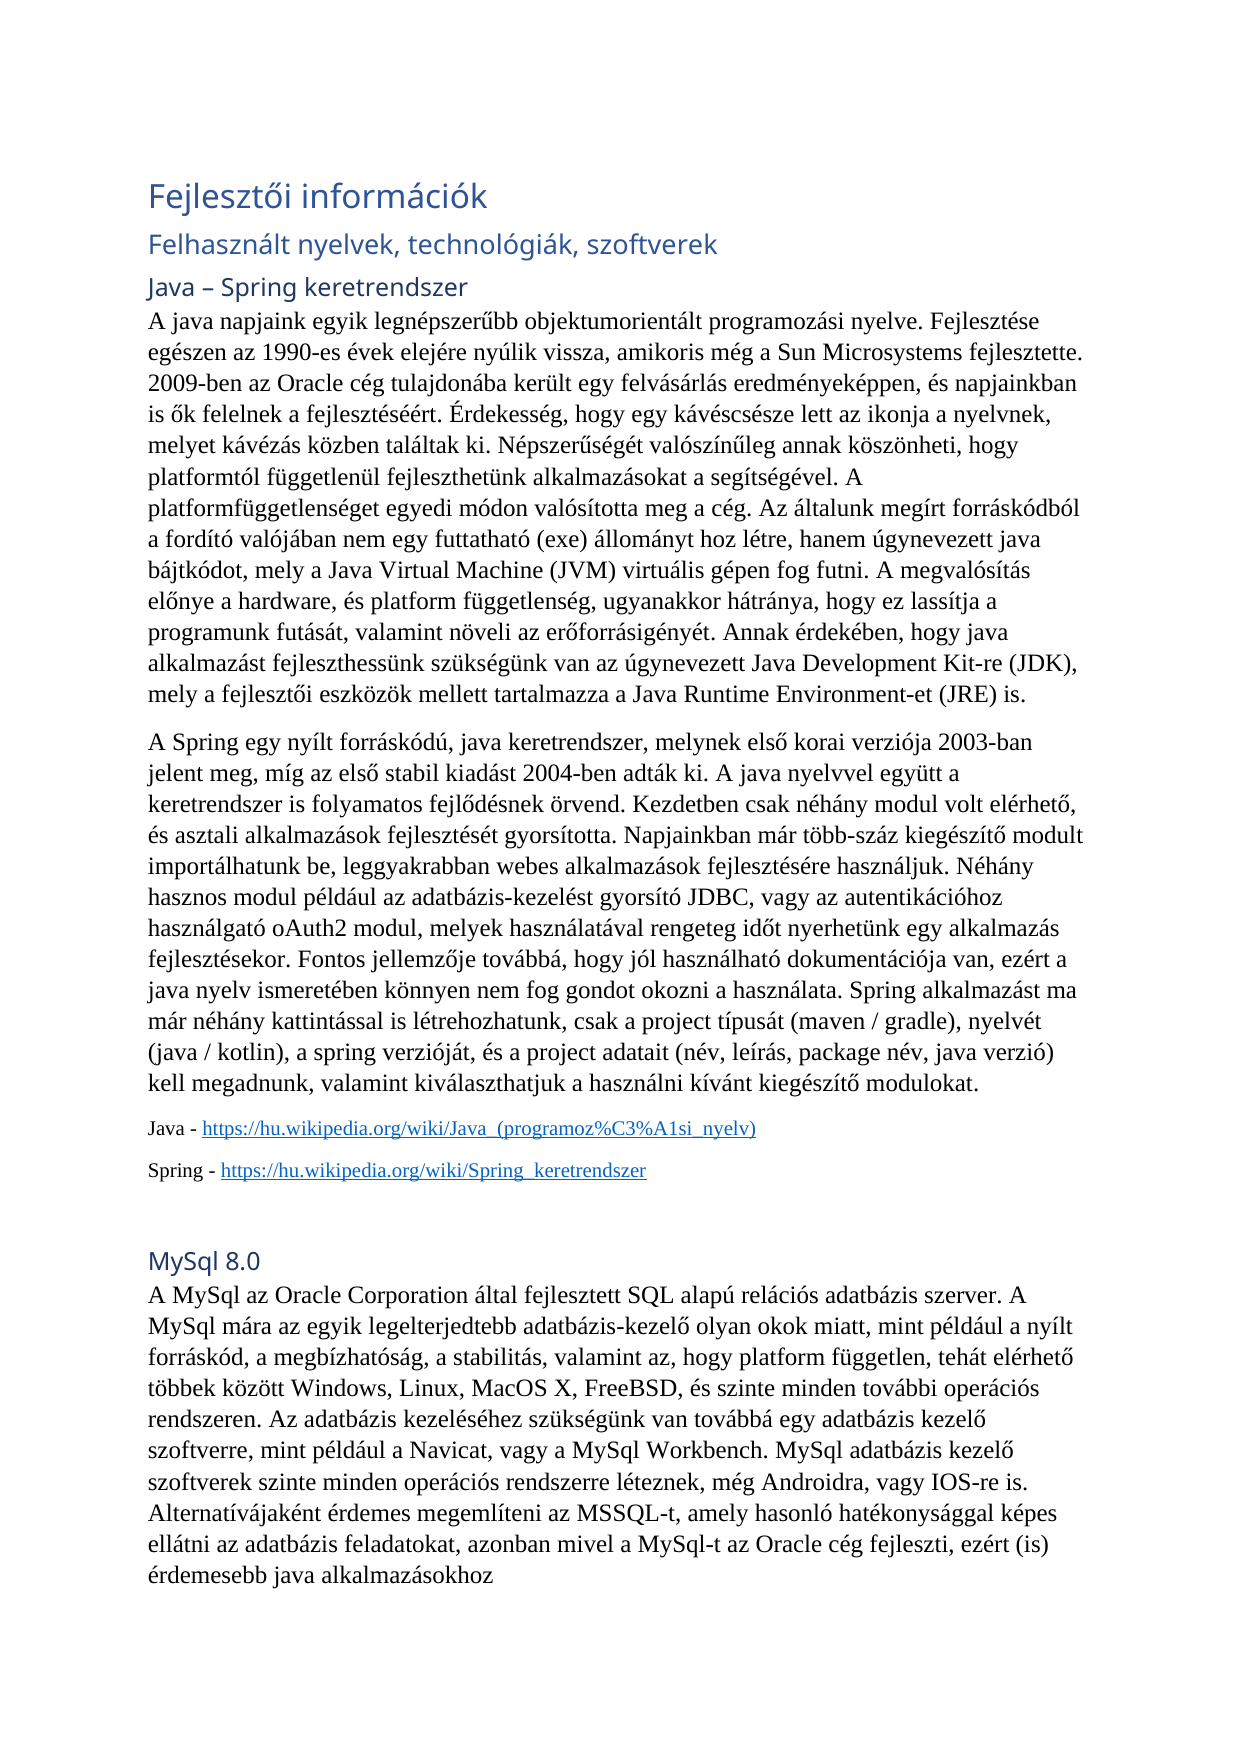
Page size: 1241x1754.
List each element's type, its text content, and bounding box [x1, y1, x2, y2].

subtitle MySql 8.0 [148, 1244, 1093, 1278]
text Java - https://hu.wikipedia.org/wiki/Java_(programoz%C3%A1si_nyelv) [148, 1116, 1093, 1140]
text Spring - https://hu.wikipedia.org/wiki/Spring_keretrendszer [148, 1158, 1093, 1182]
text A Spring egy nyílt forráskódú, java keretrendszer, melynek első korai verziója 2003-ban jelent meg, míg az első stabil kiadást 2004-ben adták ki. A java nyelvvel együtt a keretrendszer is folyamatos fejlődésnek örvend. Kezdetben csak néhány modul volt elérhető, és asztali alkalmazások fejlesztését gyorsította. Napjainkban már több-száz kiegészítő modult importálhatunk be, leggyakrabban webes alkalmazások fejlesztésére használjuk. Néhány hasznos modul például az adatbázis-kezelést gyorsító JDBC, vagy az autentikációhoz használgató oAuth2 modul, melyek használatával rengeteg időt nyerhetünk egy alkalmazás fejlesztésekor. Fontos jellemzője továbbá, hogy jól használható dokumentációja van, ezért a java nyelv ismeretében könnyen nem fog gondot okozni a használata. Spring alkalmazást ma már néhány kattintással is létrehozhatunk, csak a project típusát (maven / gradle), nyelvét (java / kotlin), a spring verzióját, és a project adatait (név, leírás, package név, java verzió) kell megadnunk, valamint kiválaszthatjuk a használni kívánt kiegészítő modulokat. [148, 727, 1093, 1097]
text A java napjaink egyik legnépszerűbb objektumorientált programozási nyelve. Fejlesztése egészen az 1990-es évek elejére nyúlik vissza, amikoris még a Sun Microsystems fejlesztette. 2009-ben az Oracle cég tulajdonába került egy felvásárlás eredményeképpen, és napjainkban is ők felelnek a fejlesztéséért. Érdekesség, hogy egy kávéscsésze lett az ikonja a nyelvnek, melyet kávézás közben találtak ki. Népszerűségét valószínűleg annak köszönheti, hogy platformtól függetlenül fejleszthetünk alkalmazásokat a segítségével. A platformfüggetlenséget egyedi módon valósította meg a cég. Az általunk megírt forráskódból a fordító valójában nem egy futtatható (exe) állományt hoz létre, hanem úgynevezett java bájtkódot, mely a Java Virtual Machine (JVM) virtuális gépen fog futni. A megvalósítás előnye a hardware, és platform függetlenség, ugyanakkor hátránya, hogy ez lassítja a programunk futását, valamint növeli az erőforrásigényét. Annak érdekében, hogy java alkalmazást fejleszthessünk szükségünk van az úgynevezett Java Development Kit-re (JDK), mely a fejlesztői eszközök mellett tartalmazza a Java Runtime Environment-et (JRE) is. [148, 306, 1093, 708]
text A MySql az Oracle Corporation által fejlesztett SQL alapú relációs adatbázis szerver. A MySql mára az egyik legelterjedtebb adatbázis-kezelő olyan okok miatt, mint például a nyílt forráskód, a megbízhatóság, a stabilitás, valamint az, hogy platform független, tehát elérhető többek között Windows, Linux, MacOS X, FreeBSD, és szinte minden további operációs rendszeren. Az adatbázis kezeléséhez szükségünk van továbbá egy adatbázis kezelő szoftverre, mint például a Navicat, vagy a MySql Workbench. MySql adatbázis kezelő szoftverek szinte minden operációs rendszerre léteznek, még Androidra, vagy IOS-re is. Alternatívájaként érdemes megemlíteni az MSSQL-t, amely hasonló hatékonysággal képes ellátni az adatbázis feladatokat, azonban mivel a MySql-t az Oracle cég fejleszti, ezért (is) érdemesebb java alkalmazásokhoz [148, 1280, 1093, 1588]
subtitle Java – Spring keretrendszer [148, 270, 1093, 304]
subtitle Felhasznált nyelvek, technológiák, szoftverek [148, 226, 1093, 263]
subtitle Fejlesztői információk [148, 173, 1093, 218]
